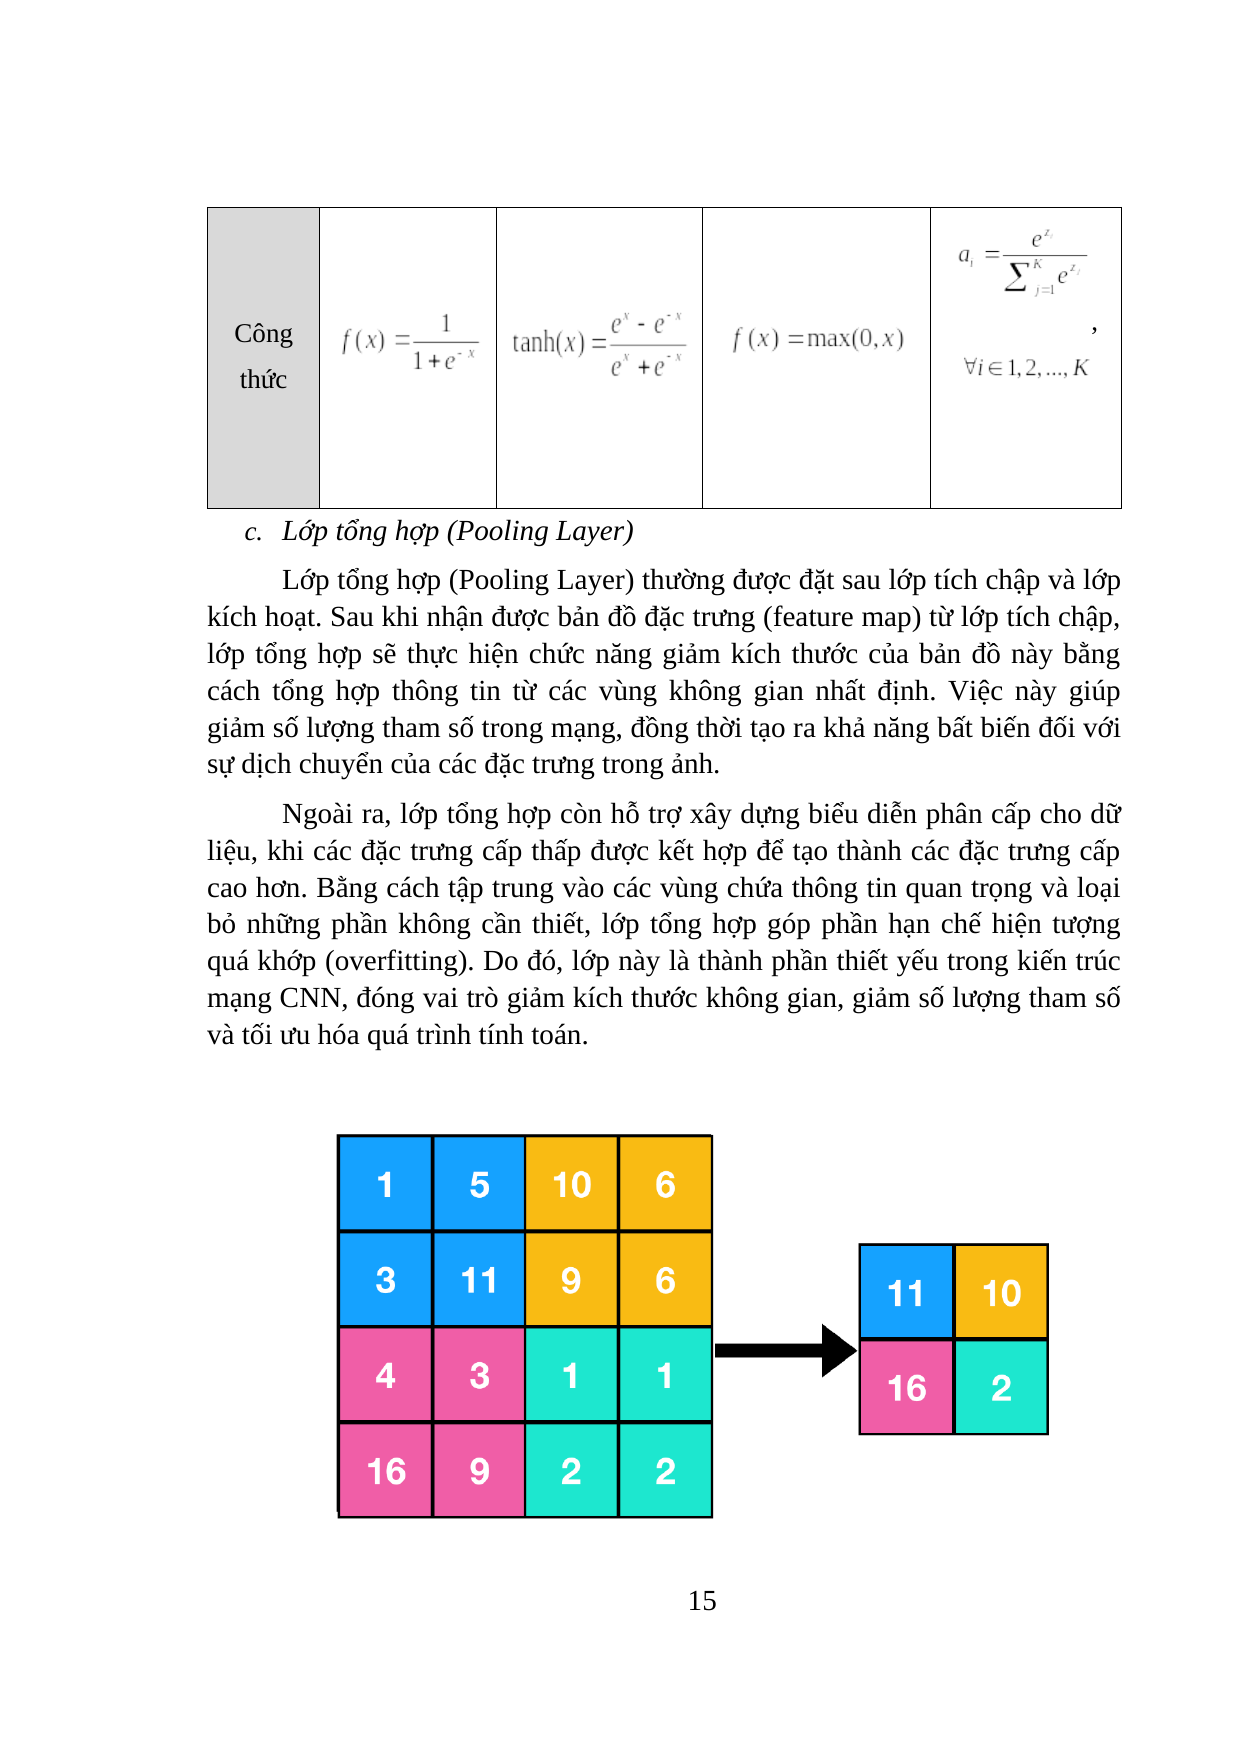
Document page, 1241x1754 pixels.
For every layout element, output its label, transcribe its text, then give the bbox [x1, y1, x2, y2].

subtitle Lớp tổng hợp (Pooling Layer) [244, 513, 1122, 546]
table_cell [497, 208, 702, 508]
table_cell [703, 208, 930, 508]
table_cell , [931, 208, 1121, 508]
text Ngoài ra, lớp tổng hợp còn hỗ trợ xây dựng biểu diễn phân cấp cho dữ liệu, khi các đặc trưng cấp thấp được kết hợp để tạo thành các đặc trưng cấp cao hơn. Bằng cách tập trung vào các vùng chứa thông tin quan trọng và loại bỏ những phần không cần thiết, lớp tổng hợp góp phần hạn chế hiện tượng quá khớp (overfitting). Do đó, lớp này là thành phần thiết yếu trong kiến trúc mạng CNN, đóng vai trò giảm kích thước không gian, giảm số lượng tham số và tối ưu hóa quá trình tính toán. [207, 796, 1122, 1051]
table_cell Công thức [208, 208, 319, 508]
picture [322, 1116, 1082, 1539]
text Lớp tổng hợp (Pooling Layer) thường được đặt sau lớp tích chập và lớp kích hoạt. Sau khi nhận được bản đồ đặc trưng (feature map) từ lớp tích chập, lớp tổng hợp sẽ thực hiện chức năng giảm kích thước của bản đồ này bằng cách tổng hợp thông tin từ các vùng không gian nhất định. Việc này giúp giảm số lượng tham số trong mạng, đồng thời tạo ra khả năng bất biến đối với sự dịch chuyển của các đặc trưng trong ảnh. [207, 562, 1122, 780]
table_cell [320, 208, 496, 508]
